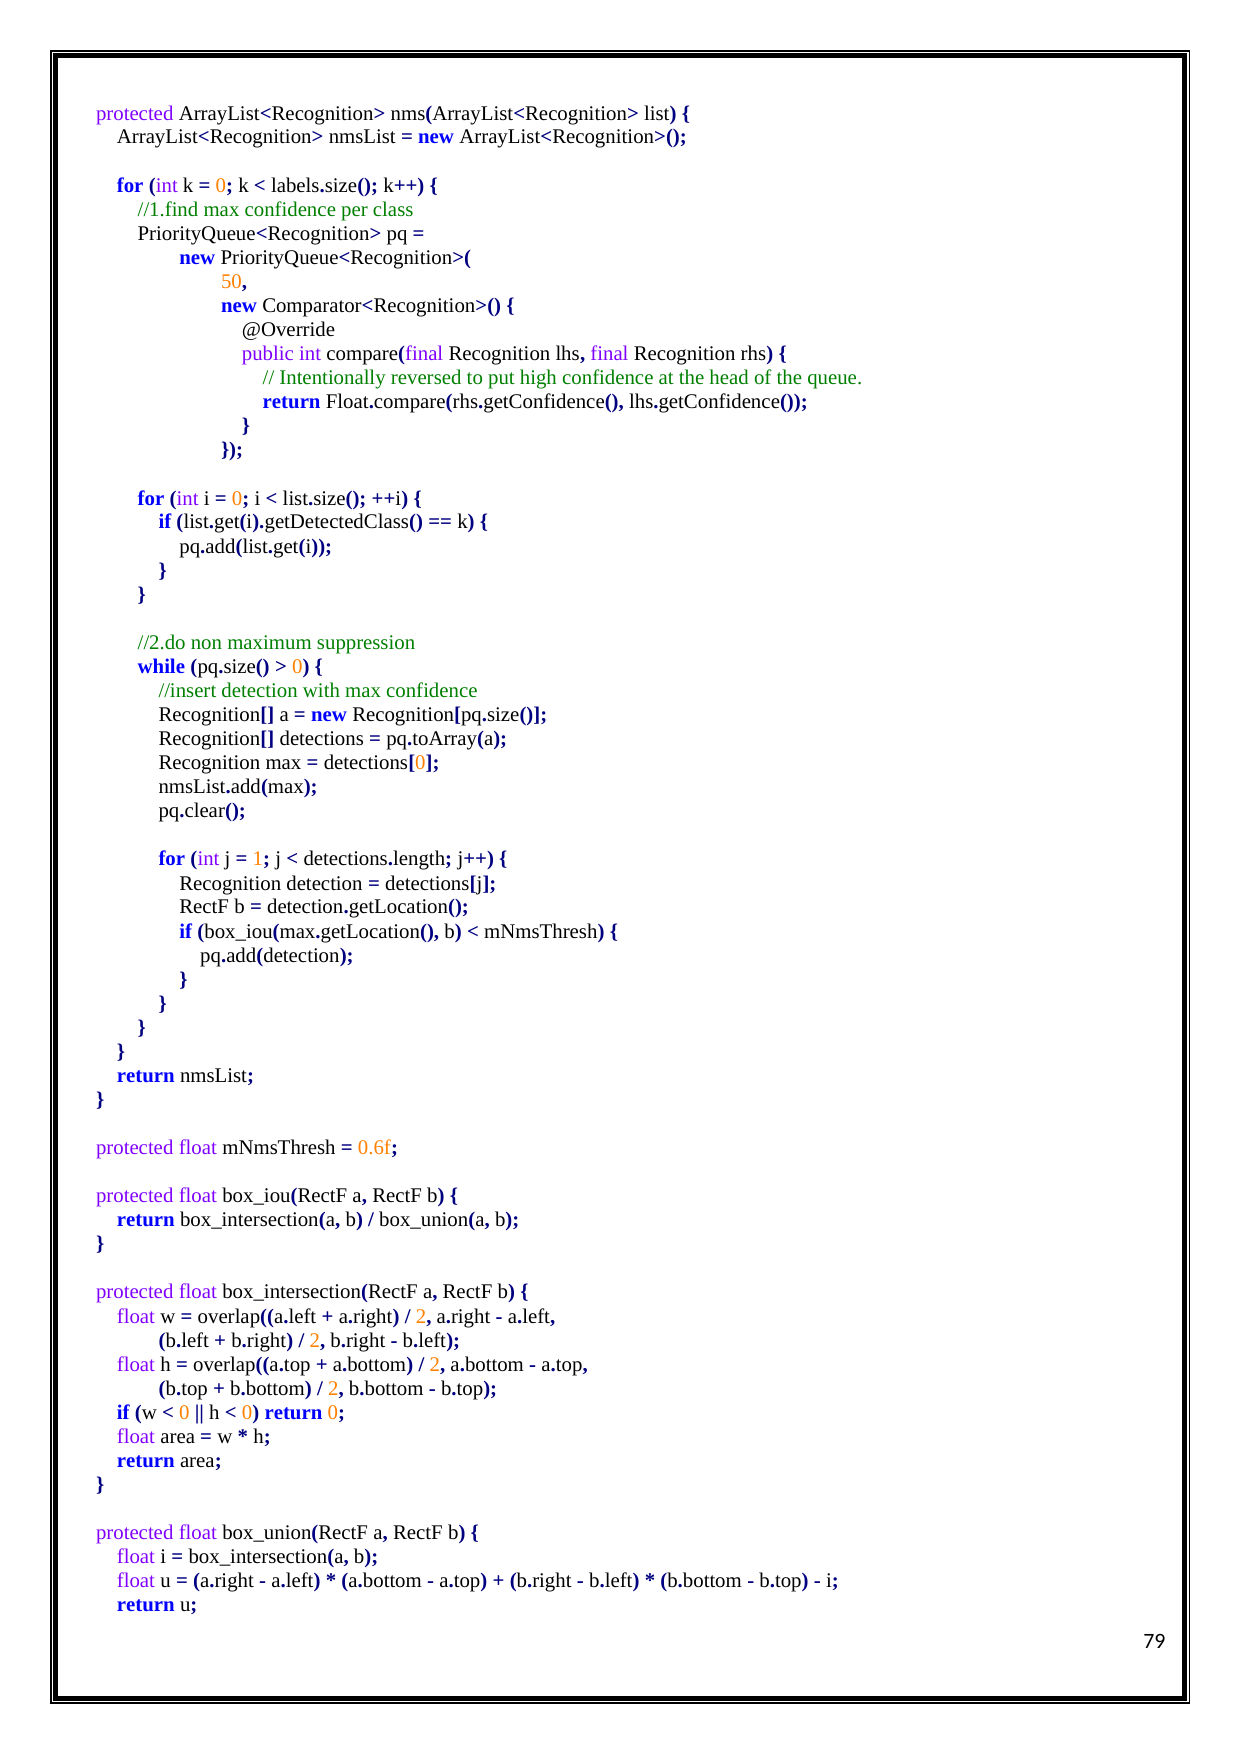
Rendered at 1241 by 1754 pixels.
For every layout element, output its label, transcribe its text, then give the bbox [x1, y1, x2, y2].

text //2.do non maximum suppression [75, 630, 1165, 654]
text } [75, 1087, 1165, 1111]
text ArrayList<Recognition> nmsList = new ArrayList<Recognition>(); [75, 124, 1165, 148]
text for (int j = 1; j < detections.length; j++) { [75, 846, 1165, 870]
text return u; [75, 1592, 1165, 1616]
text RectF b = detection.getLocation(); [75, 894, 1165, 918]
text pq.add(list.get(i)); [75, 533, 1165, 558]
text } [75, 582, 1165, 606]
text float area = w * h; [75, 1424, 1165, 1448]
text return box_intersection(a, b) / box_union(a, b); [75, 1207, 1165, 1231]
text } [75, 991, 1165, 1015]
text new Comparator<Recognition>() { [75, 293, 1165, 317]
text while (pq.size() > 0) { [75, 654, 1165, 678]
text return nmsList; [75, 1063, 1165, 1087]
text float h = overlap((a.top + a.bottom) / 2, a.bottom - a.top, [75, 1352, 1165, 1376]
text protected float box_union(RectF a, RectF b) { [75, 1520, 1165, 1544]
text for (int i = 0; i < list.size(); ++i) { [75, 485, 1165, 509]
text (b.top + b.bottom) / 2, b.bottom - b.top); [75, 1376, 1165, 1400]
text Recognition[] a = new Recognition[pq.size()]; [75, 702, 1165, 726]
text float u = (a.right - a.left) * (a.bottom - a.top) + (b.right - b.left) * (b.bottom - b.top) - i; [75, 1568, 1165, 1592]
text protected ArrayList<Recognition> nms(ArrayList<Recognition> list) { [75, 100, 1165, 124]
text @Override [75, 317, 1165, 341]
text Recognition[] detections = pq.toArray(a); [75, 726, 1165, 750]
text (b.left + b.right) / 2, b.right - b.left); [75, 1328, 1165, 1352]
text protected float box_intersection(RectF a, RectF b) { [75, 1279, 1165, 1303]
text } [75, 1231, 1165, 1255]
text float w = overlap((a.left + a.right) / 2, a.right - a.left, [75, 1303, 1165, 1328]
text }); [75, 437, 1165, 461]
text if (box_iou(max.getLocation(), b) < mNmsThresh) { [75, 918, 1165, 943]
text new PriorityQueue<Recognition>( [75, 245, 1165, 269]
text } [75, 558, 1165, 582]
text float i = box_intersection(a, b); [75, 1544, 1165, 1568]
text protected float mNmsThresh = 0.6f; [75, 1135, 1165, 1159]
text nmsList.add(max); [75, 774, 1165, 798]
text pq.clear(); [75, 798, 1165, 822]
text for (int k = 0; k < labels.size(); k++) { [75, 173, 1165, 197]
text Recognition detection = detections[j]; [75, 870, 1165, 894]
text // Intentionally reversed to put high confidence at the head of the queue. [75, 365, 1165, 389]
text } [75, 967, 1165, 991]
text } [75, 1472, 1165, 1496]
text } [75, 413, 1165, 437]
text pq.add(detection); [75, 943, 1165, 967]
text return area; [75, 1448, 1165, 1472]
text return Float.compare(rhs.getConfidence(), lhs.getConfidence()); [75, 389, 1165, 413]
text if (w < 0 || h < 0) return 0; [75, 1400, 1165, 1424]
text Recognition max = detections[0]; [75, 750, 1165, 774]
text //insert detection with max confidence [75, 678, 1165, 702]
text PriorityQueue<Recognition> pq = [75, 221, 1165, 245]
text //1.find max confidence per class [75, 197, 1165, 221]
text } [75, 1015, 1165, 1039]
text 50, [75, 269, 1165, 293]
text if (list.get(i).getDetectedClass() == k) { [75, 509, 1165, 533]
text protected float box_iou(RectF a, RectF b) { [75, 1183, 1165, 1207]
text public int compare(final Recognition lhs, final Recognition rhs) { [75, 341, 1165, 365]
text } [75, 1039, 1165, 1063]
